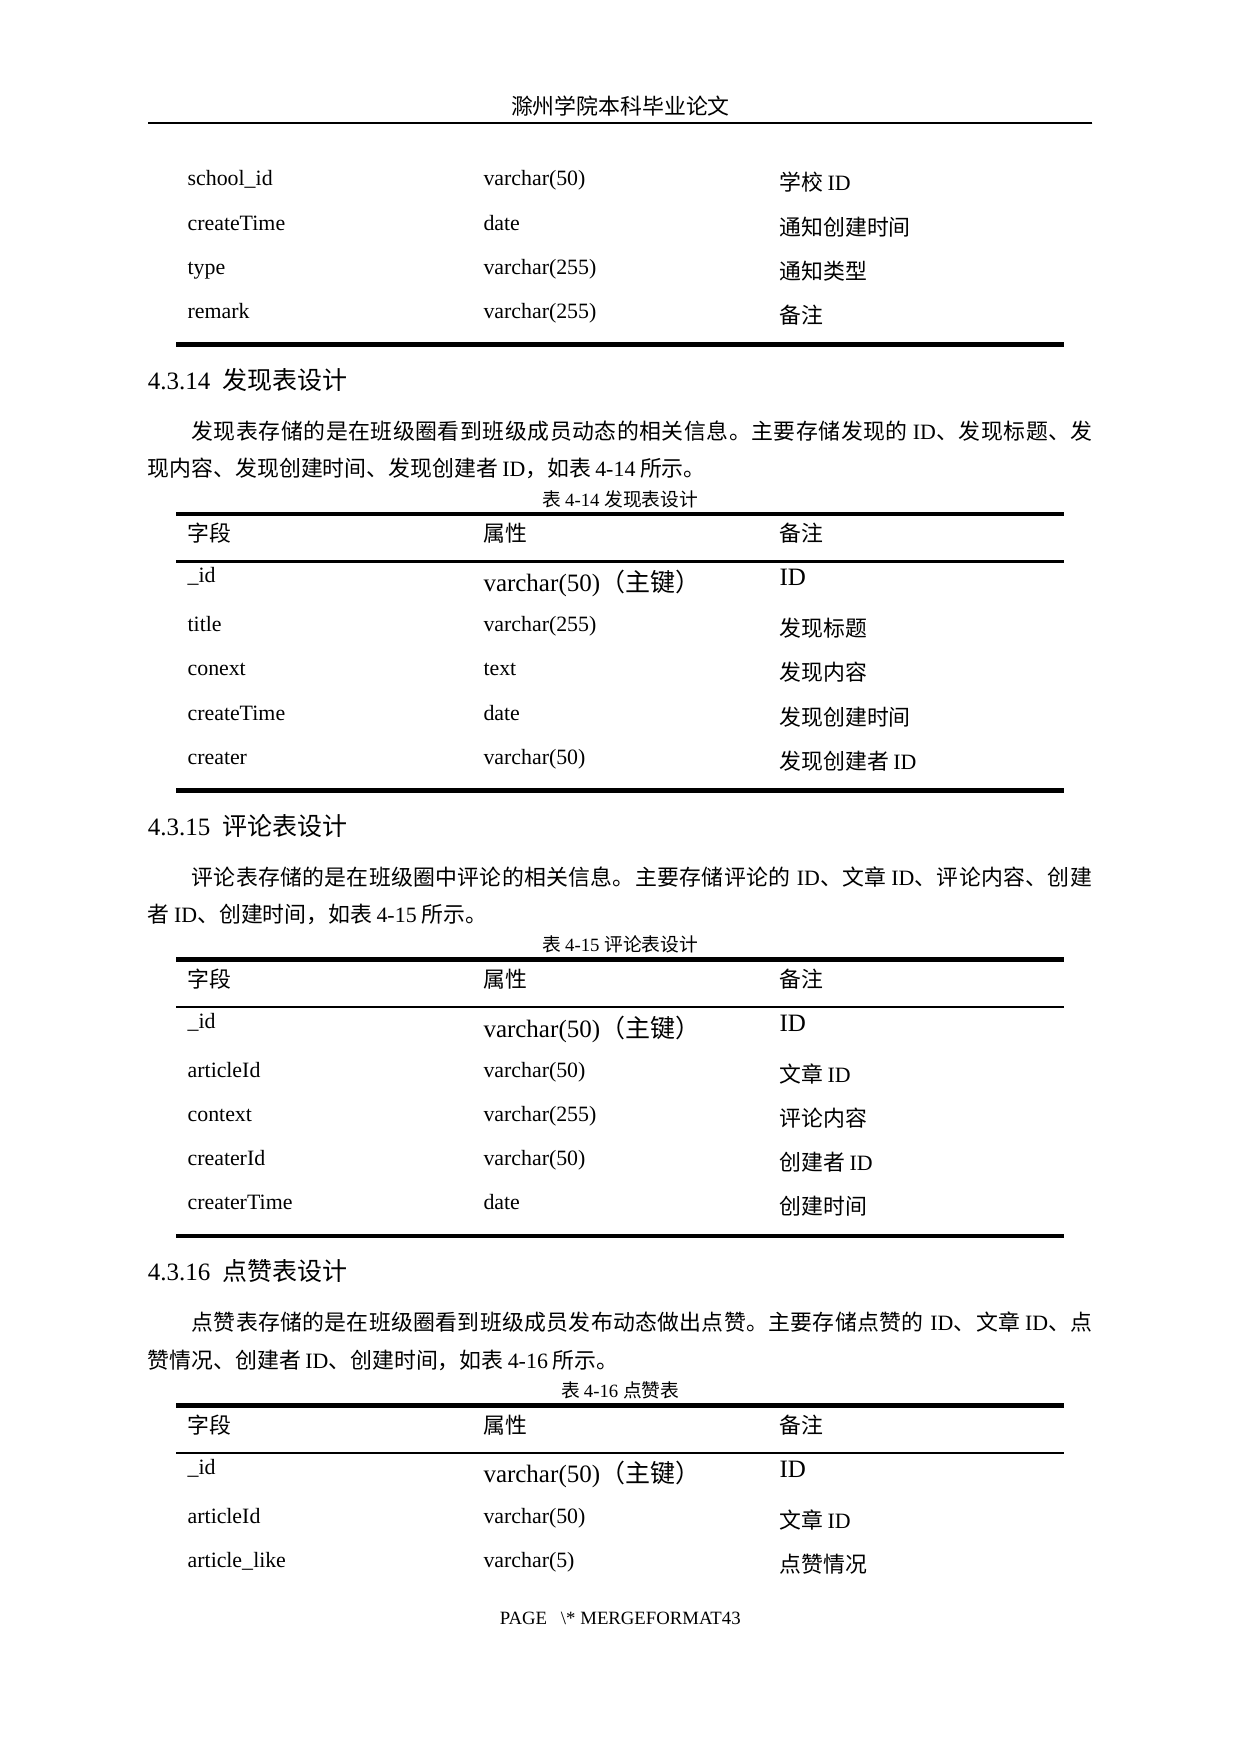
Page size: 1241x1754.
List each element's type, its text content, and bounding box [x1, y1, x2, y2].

table_cell date [472, 210, 768, 254]
table_header 字段 [176, 1408, 472, 1452]
table_cell type [176, 254, 472, 298]
subtitle 评论表设计 [148, 805, 1092, 842]
table_cell 备注 [768, 298, 1064, 342]
table_cell createTime [176, 210, 472, 254]
table_cell ID [768, 563, 1064, 611]
table_cell 创建者ID [768, 1145, 1064, 1189]
table_header 字段 [176, 516, 472, 560]
table_cell varchar(255) [472, 611, 768, 655]
table_header 字段 [176, 962, 472, 1006]
table_header 备注 [768, 1408, 1064, 1452]
table_header 属性 [472, 516, 768, 560]
table_cell creater [176, 744, 472, 788]
table_cell 发现标题 [768, 611, 1064, 655]
table_cell articleId [176, 1503, 472, 1547]
table_cell 评论内容 [768, 1101, 1064, 1145]
table_cell 文章ID [768, 1503, 1064, 1547]
table_cell varchar(50)（主键） [472, 1008, 768, 1057]
table_cell varchar(255) [472, 298, 768, 342]
table_cell article_like [176, 1547, 472, 1591]
table_cell varchar(5) [472, 1547, 768, 1591]
table_cell _id [176, 1008, 472, 1057]
table_cell context [176, 1101, 472, 1145]
subtitle 点赞表设计 [148, 1251, 1092, 1288]
text 点赞表存储的是在班级圈看到班级成员发布动态做出点赞。主要存储点赞的ID、文章ID、点赞情况、创建者ID、创建时间，如表4-16所示。 [148, 1301, 1092, 1376]
table_cell _id [176, 1454, 472, 1503]
table_header 属性 [472, 1408, 768, 1452]
table_cell varchar(50) [472, 1145, 768, 1189]
table_cell 发现内容 [768, 655, 1064, 699]
text 表4-14 发现表设计 [148, 484, 1092, 511]
table_cell varchar(50) [472, 1057, 768, 1101]
table_cell 创建时间 [768, 1189, 1064, 1233]
text 表4-16 点赞表 [148, 1376, 1092, 1403]
table_cell varchar(50)（主键） [472, 1454, 768, 1503]
subtitle 发现表设计 [148, 359, 1092, 397]
table_header 备注 [768, 962, 1064, 1006]
text 评论表存储的是在班级圈中评论的相关信息。主要存储评论的ID、文章ID、评论内容、创建者ID、创建时间，如表4-15所示。 [148, 855, 1092, 930]
table_cell 通知创建时间 [768, 210, 1064, 254]
table_cell conext [176, 655, 472, 699]
table_cell varchar(50) [472, 744, 768, 788]
table_cell varchar(255) [472, 1101, 768, 1145]
table_cell articleId [176, 1057, 472, 1101]
table_cell ID [768, 1454, 1064, 1503]
table_cell ID [768, 1008, 1064, 1057]
table_cell varchar(50) [472, 165, 768, 209]
table_cell date [472, 1189, 768, 1233]
table_cell school_id [176, 165, 472, 209]
text 表4-15 评论表设计 [148, 930, 1092, 957]
table_cell 点赞情况 [768, 1547, 1064, 1591]
table_header 备注 [768, 516, 1064, 560]
table_cell 文章ID [768, 1057, 1064, 1101]
table_cell createTime [176, 700, 472, 744]
table_cell 学校ID [768, 165, 1064, 209]
table_cell createrTime [176, 1189, 472, 1233]
table_cell varchar(255) [472, 254, 768, 298]
table_cell 发现创建时间 [768, 700, 1064, 744]
table_cell varchar(50) [472, 1503, 768, 1547]
table_cell 发现创建者ID [768, 744, 1064, 788]
text 发现表存储的是在班级圈看到班级成员动态的相关信息。主要存储发现的ID、发现标题、发现内容、发现创建时间、发现创建者ID，如表4-14所示。 [148, 409, 1092, 484]
table_cell varchar(50)（主键） [472, 563, 768, 611]
table_cell remark [176, 298, 472, 342]
table_cell _id [176, 563, 472, 611]
table_header 属性 [472, 962, 768, 1006]
table_cell title [176, 611, 472, 655]
table_cell createrId [176, 1145, 472, 1189]
table_cell date [472, 700, 768, 744]
table_cell text [472, 655, 768, 699]
table_cell 通知类型 [768, 254, 1064, 298]
